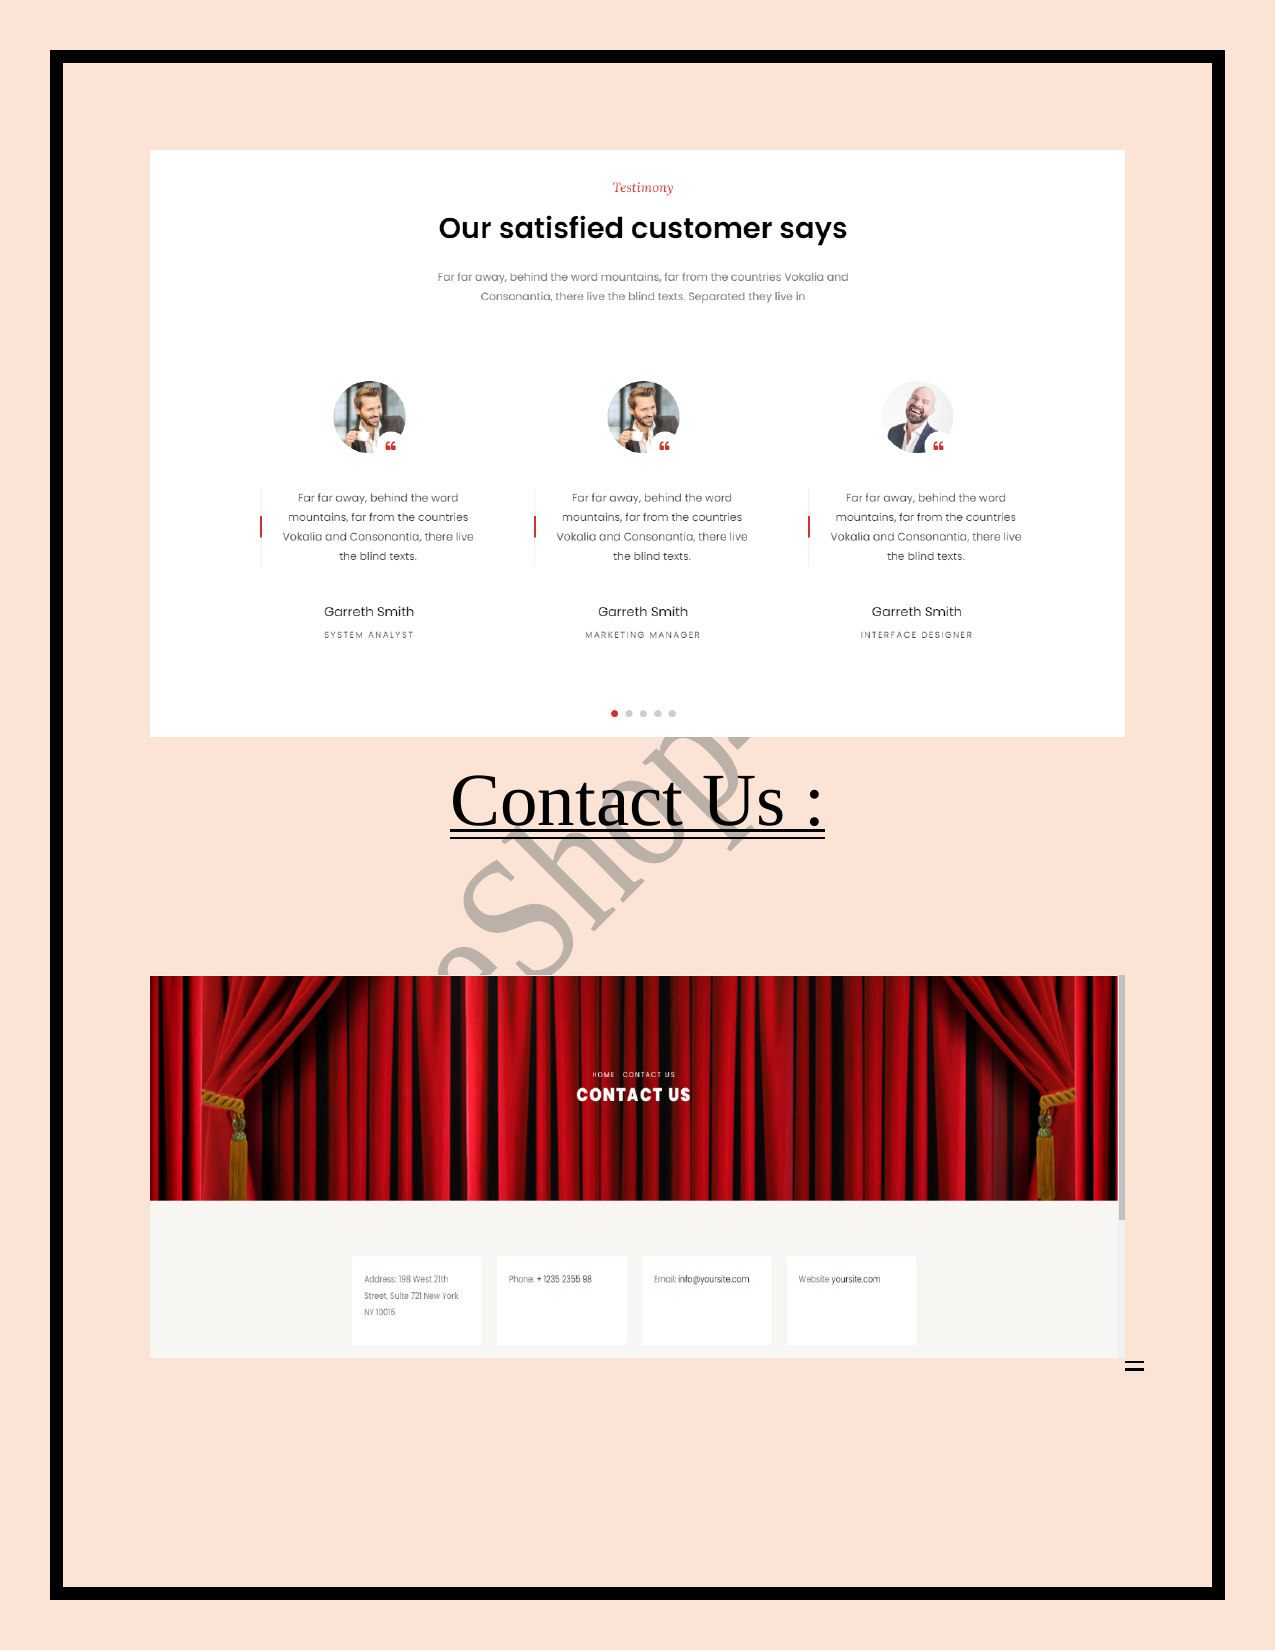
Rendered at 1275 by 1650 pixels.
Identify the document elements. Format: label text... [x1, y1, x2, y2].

picture [150, 975, 1125, 1358]
text Contact Us : [150, 756, 1125, 842]
picture [150, 150, 1125, 737]
